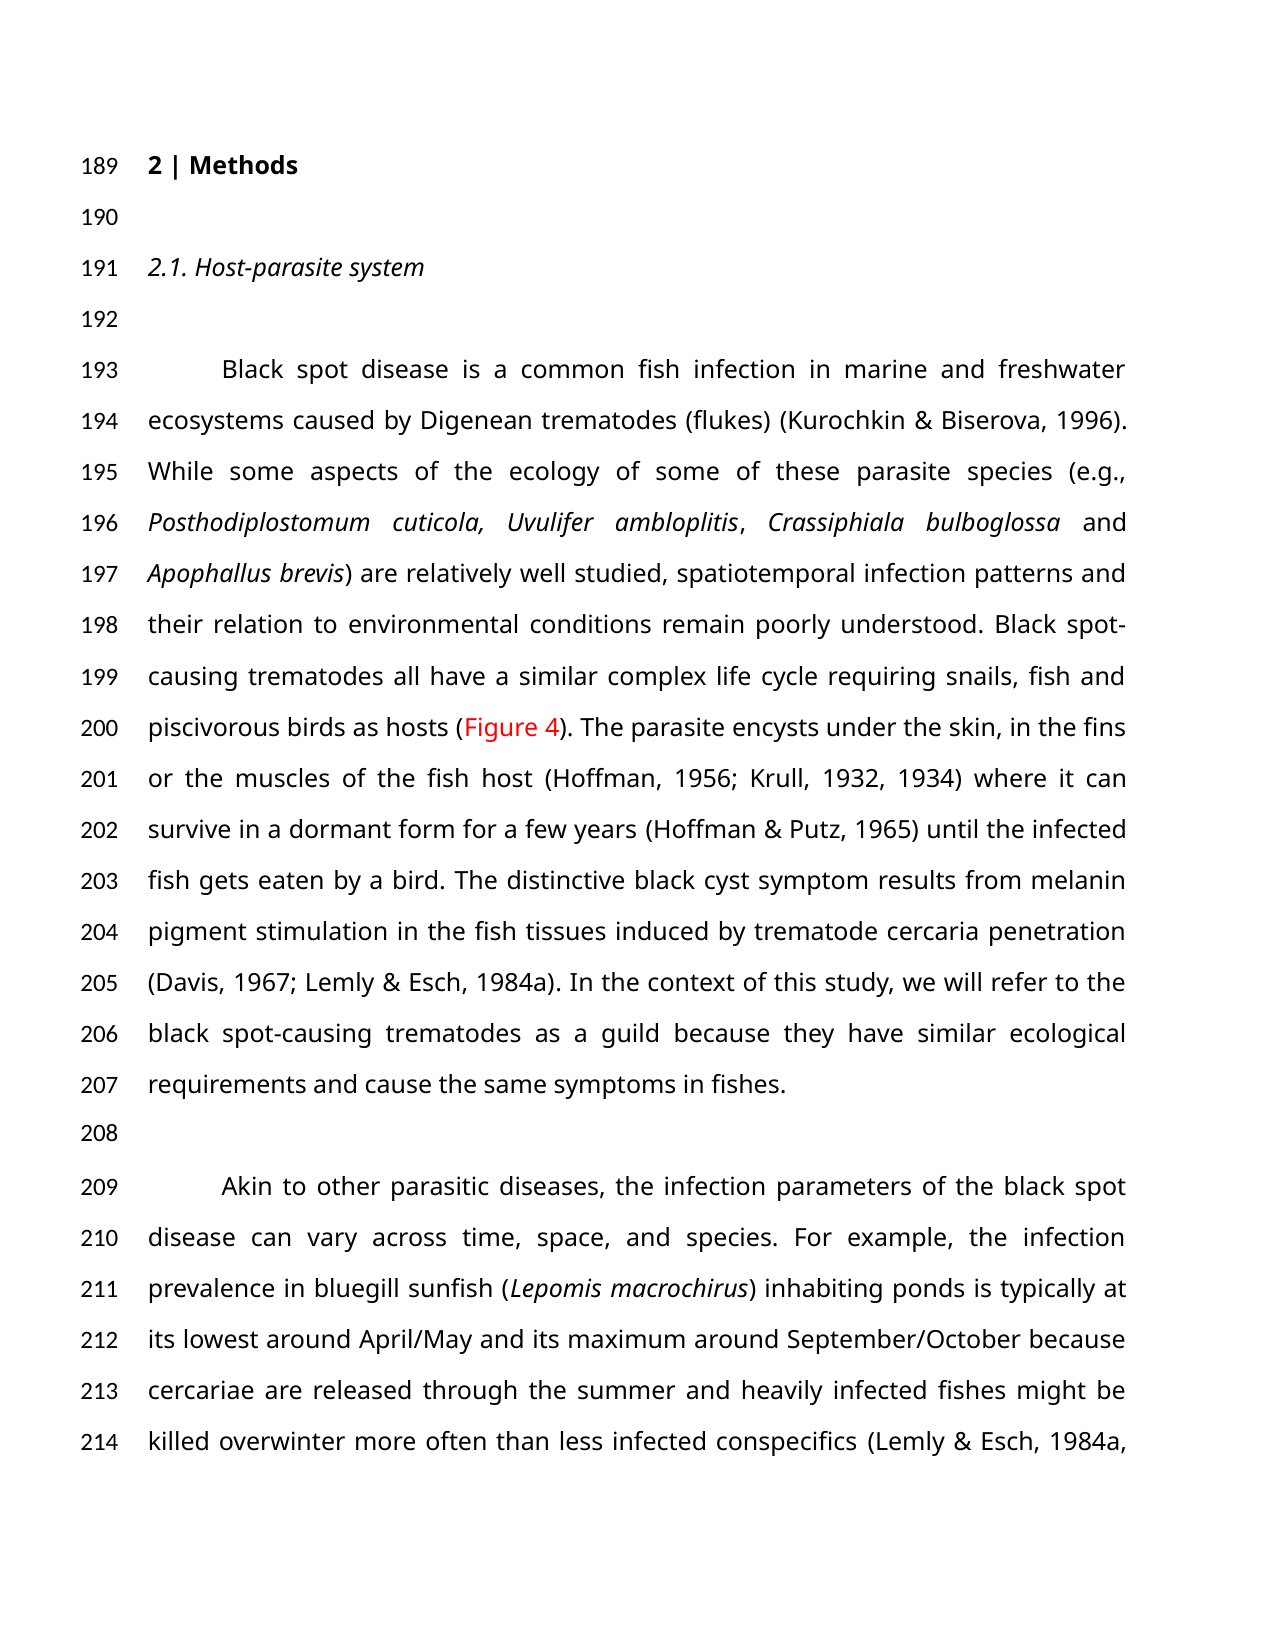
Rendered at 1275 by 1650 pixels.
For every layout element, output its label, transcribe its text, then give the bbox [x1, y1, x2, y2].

subtitle 2 | Methods [148, 148, 1127, 182]
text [148, 1168, 1127, 1458]
text Black spot disease is a common fish infection in marine and freshwater ecosystems caused by Digenean trematodes (flukes) (Kurochkin & Biserova, 1996). While some aspects of the ecology of some of these parasite species (e.g., Posthodiplostomum cuticola, Uvulifer ambloplitis, Crassiphiala bulboglossa and Apophallus brevis) are relatively well studied, spatiotemporal infection patterns and their relation to environmental conditions remain poorly understood. Black spot-causing trematodes all have a similar complex life cycle requiring snails, fish and piscivorous birds as hosts (Figure 4). The parasite encysts under the skin, in the fins or the muscles of the fish host (Hoffman, 1956; Krull, 1932, 1934) where it can survive in a dormant form for a few years (Hoffman & Putz, 1965) until the infected fish gets eaten by a bird. The distinctive black cyst symptom results from melanin pigment stimulation in the fish tissues induced by trematode cercaria penetration (Davis, 1967; Lemly & Esch, 1984a). In the context of this study, we will refer to the black spot-causing trematodes as a guild because they have similar ecological requirements and cause the same symptoms in fishes. [148, 352, 1127, 1101]
subtitle 2.1. Host-parasite system [148, 250, 1127, 284]
